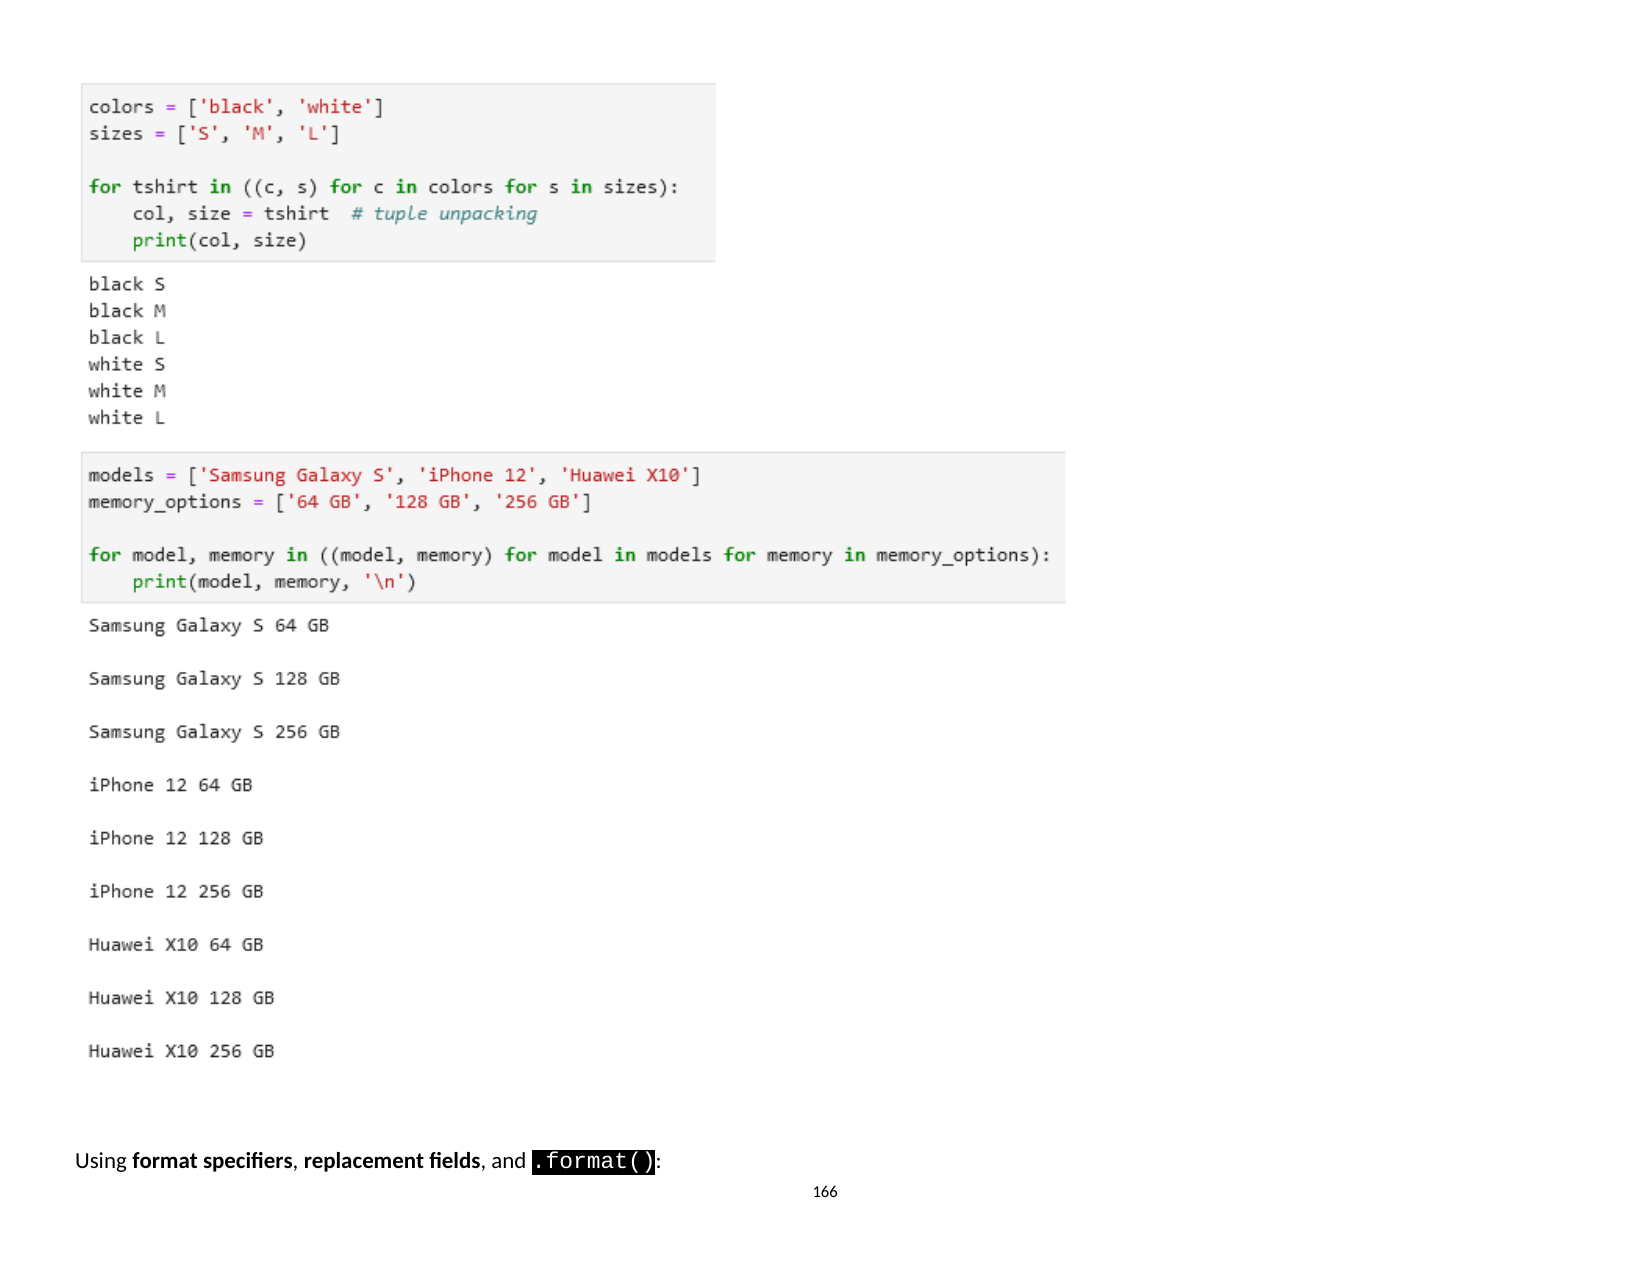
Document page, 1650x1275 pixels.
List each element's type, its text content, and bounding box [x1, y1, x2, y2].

text Using format specifiers, replacement fields, and .format(): [75, 1146, 1575, 1175]
picture [75, 444, 1066, 1081]
picture [75, 75, 716, 443]
